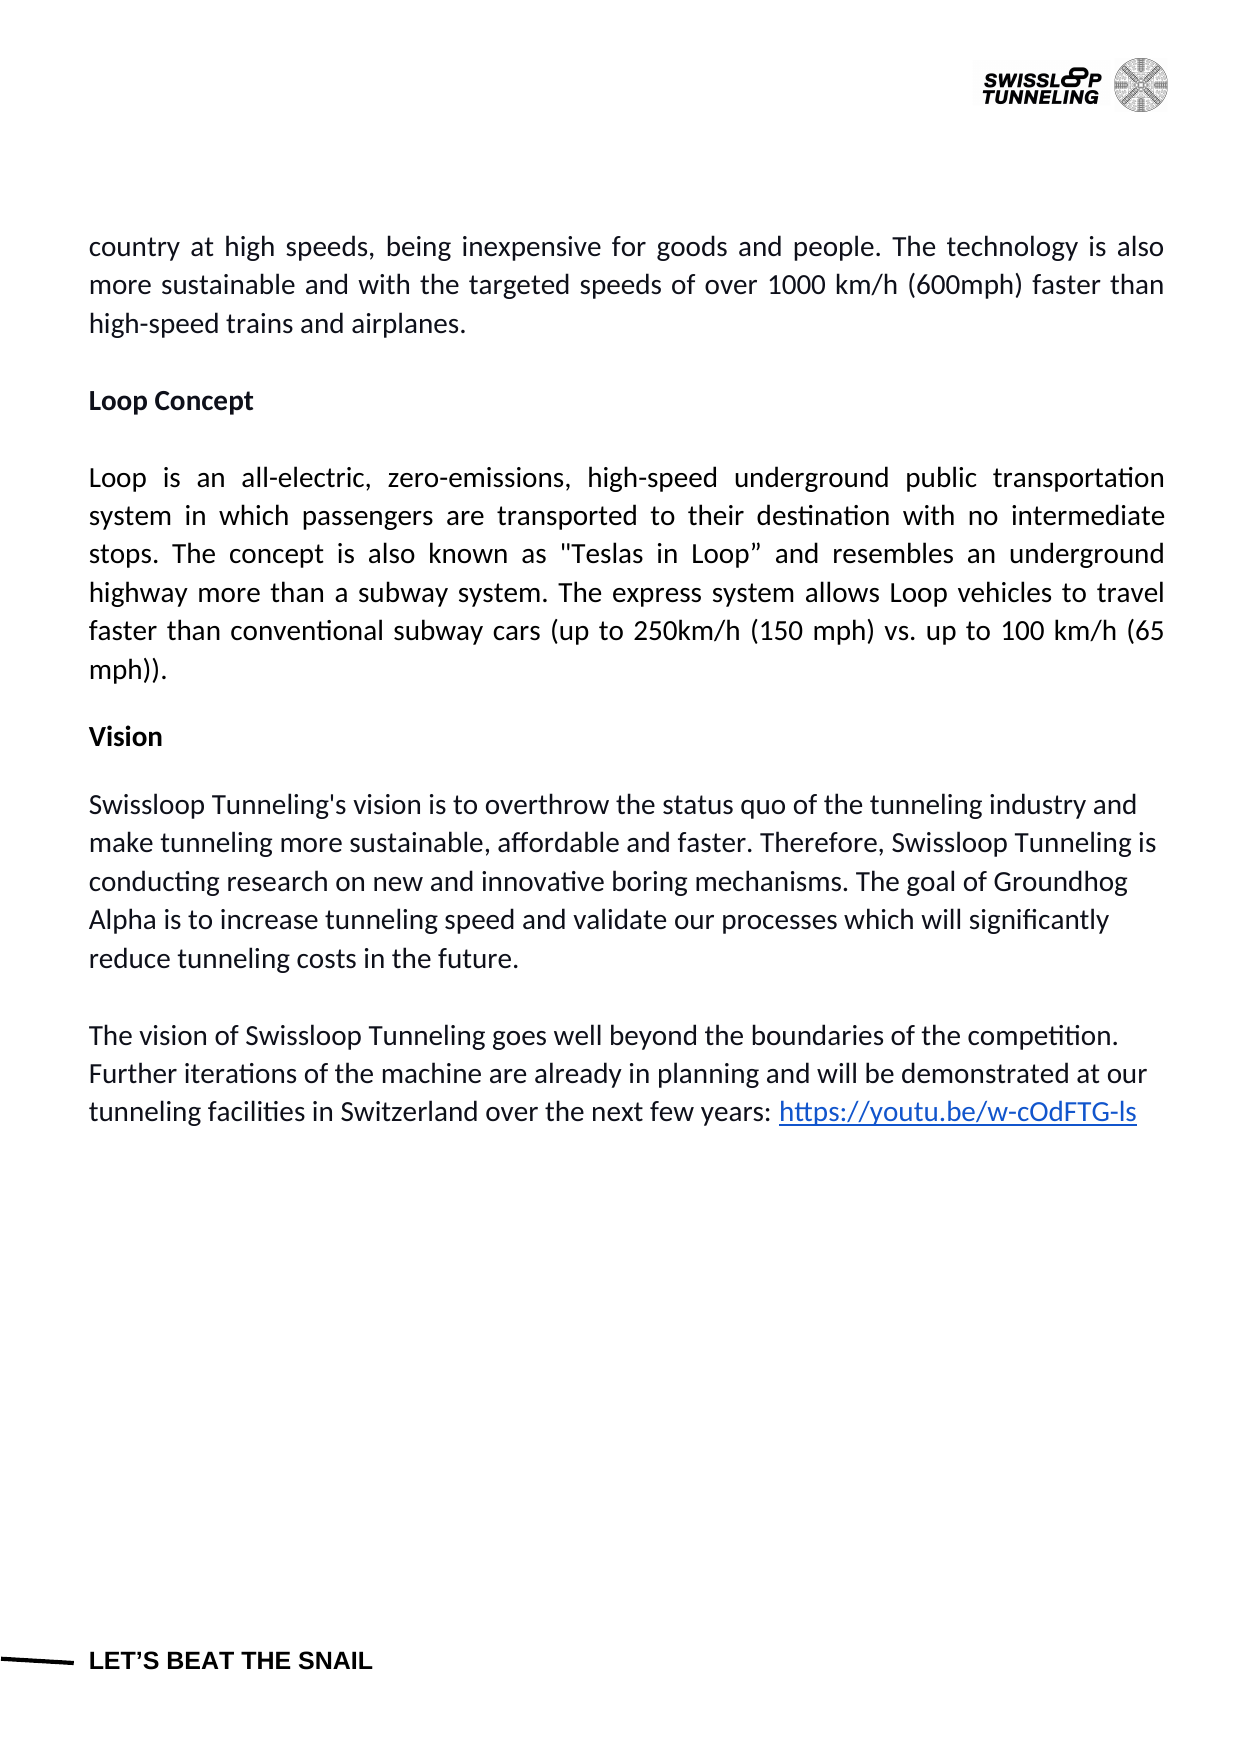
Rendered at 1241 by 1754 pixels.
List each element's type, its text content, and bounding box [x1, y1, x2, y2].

text The vision of Swissloop Tunneling goes well beyond the boundaries of the competition. Further iterations of the machine are already in planning and will be demonstrated at our tunneling facilities in Switzerland over the next few years: https://youtu.be/w-cOdFTG-ls [88, 1017, 1167, 1129]
picture [972, 60, 1111, 106]
text Swissloop Tunneling's vision is to overthrow the status quo of the tunneling industry and make tunneling more sustainable, affordable and faster. Therefore, Swissloop Tunneling is conducting research on new and innovative boring mechanisms. The goal of Groundhog Alpha is to increase tunneling speed and validate our processes which will significantly reduce tunneling costs in the future. [88, 786, 1167, 975]
text Loop is an all-electric, zero-emissions, high-speed underground public transportation system in which passengers are transported to their destination with no intermediate stops. The concept is also known as "Teslas in Loop” and resembles an underground highway more than a subway system. The express system allows Loop vehicles to travel faster than conventional subway cars (up to 250km/h (150 mph) vs. up to 100 km/h (65 mph)). [88, 459, 1167, 686]
picture [1114, 58, 1168, 112]
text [88, 228, 1167, 341]
text Vision [88, 718, 1167, 754]
text Loop Concept [88, 382, 1167, 417]
